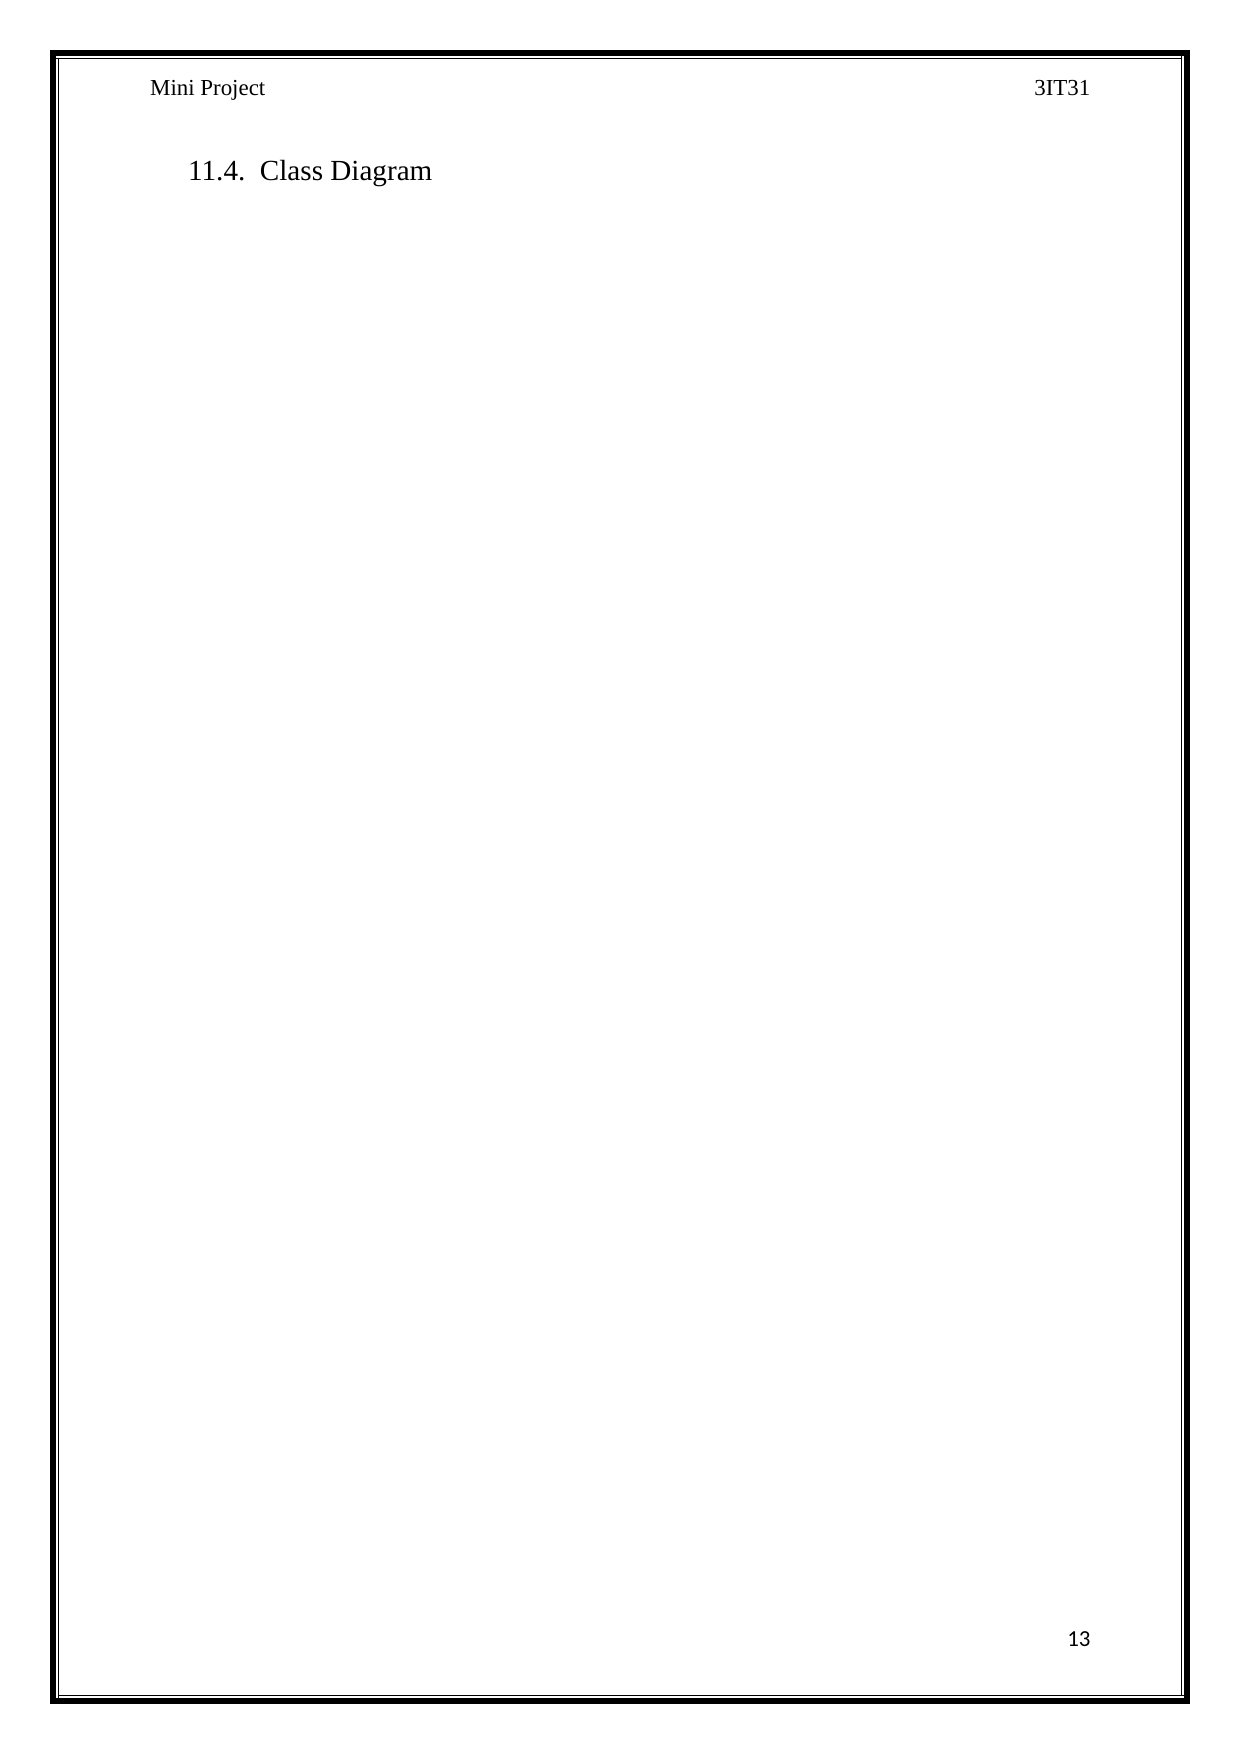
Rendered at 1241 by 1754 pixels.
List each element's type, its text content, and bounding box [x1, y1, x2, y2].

text 11.4. Class Diagram [188, 153, 1090, 186]
